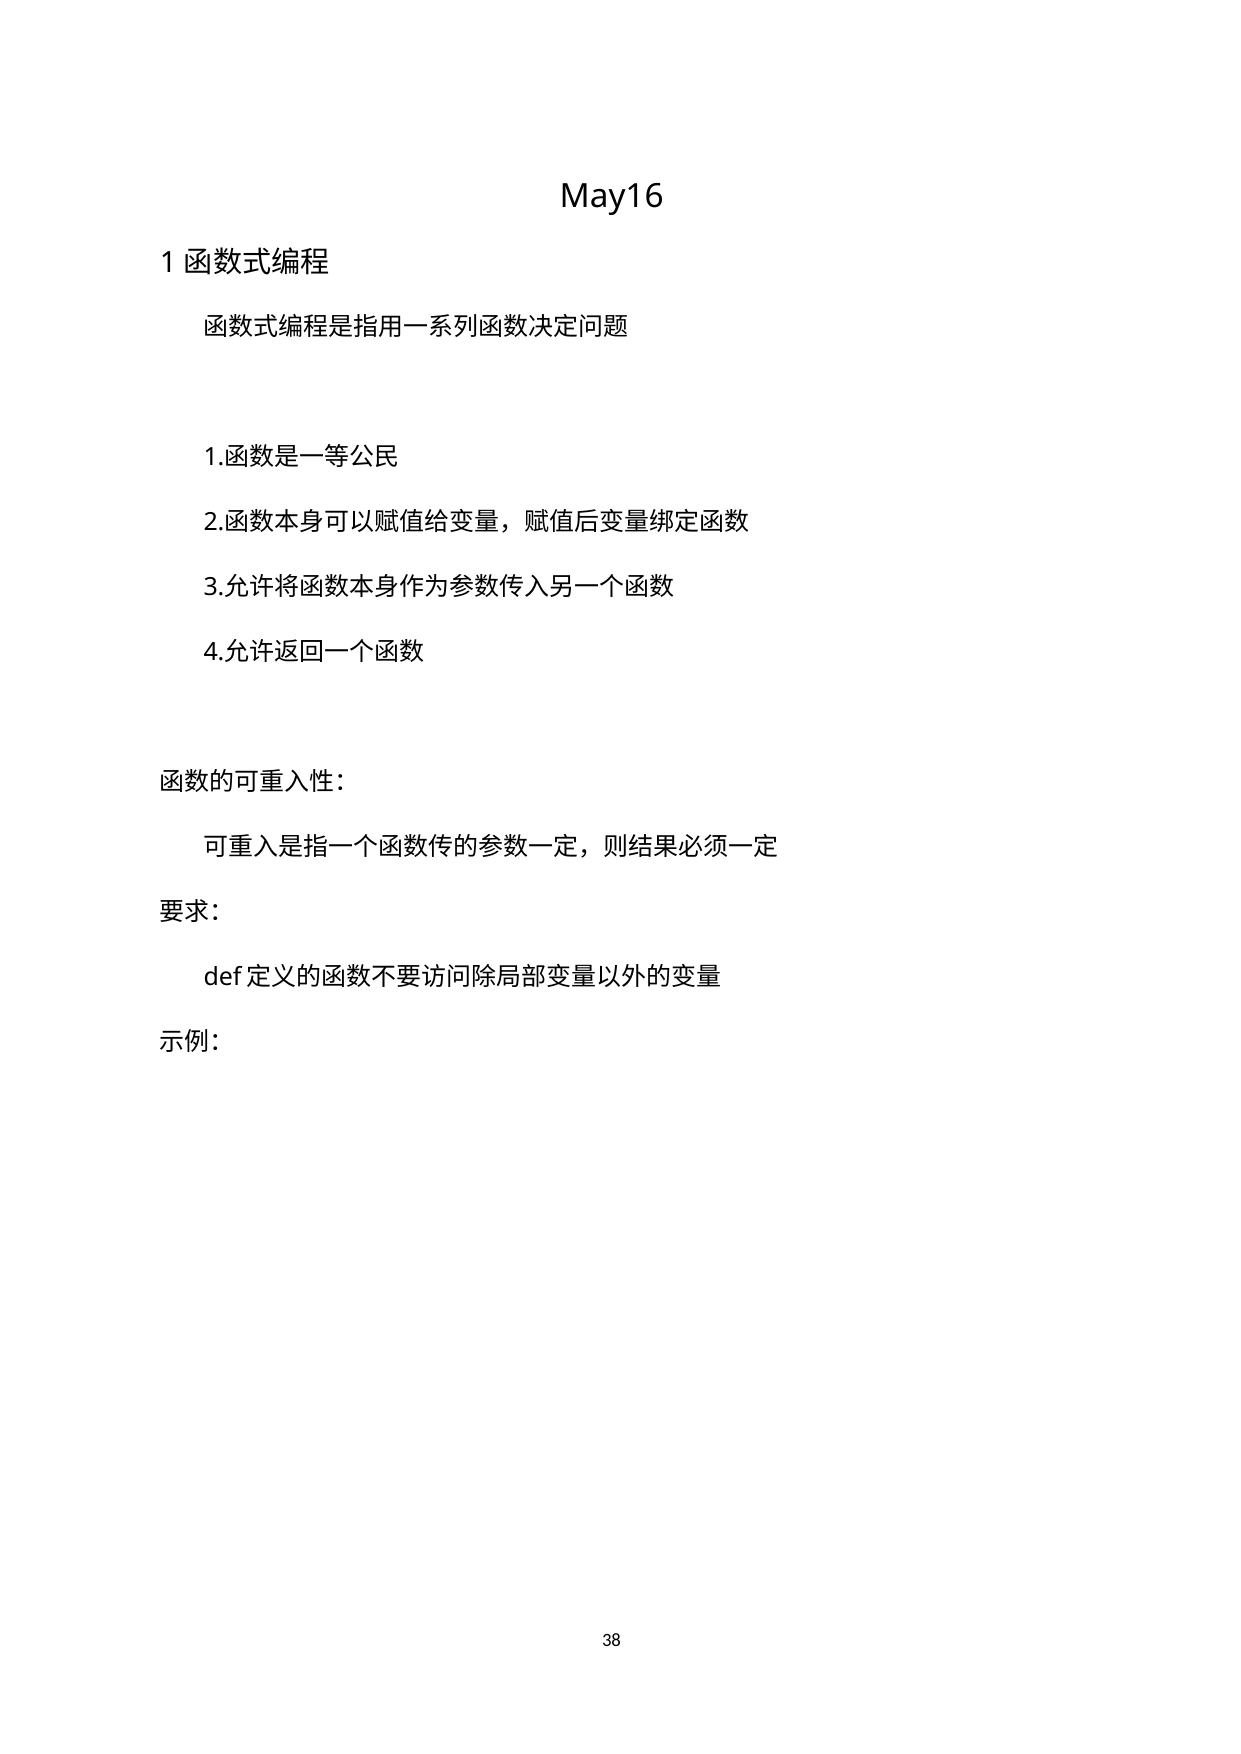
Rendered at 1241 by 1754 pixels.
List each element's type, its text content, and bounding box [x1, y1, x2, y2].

text 要求： [159, 877, 1063, 942]
text 2.函数本身可以赋值给变量，赋值后变量绑定函数 [203, 487, 1063, 552]
text 1.函数是一等公民 [203, 422, 1063, 487]
text 3.允许将函数本身作为参数传入另一个函数 [203, 552, 1063, 617]
text 函数式编程是指用一系列函数决定问题 [159, 292, 1063, 357]
text May16 [159, 162, 1063, 227]
text 1 函数式编程 [159, 227, 1063, 292]
text 示例： [159, 1007, 1063, 1072]
text 函数的可重入性： [159, 747, 1063, 812]
text def定义的函数不要访问除局部变量以外的变量 [194, 942, 1063, 1007]
text 可重入是指一个函数传的参数一定，则结果必须一定 [194, 812, 1063, 877]
text 4.允许返回一个函数 [203, 617, 1063, 682]
